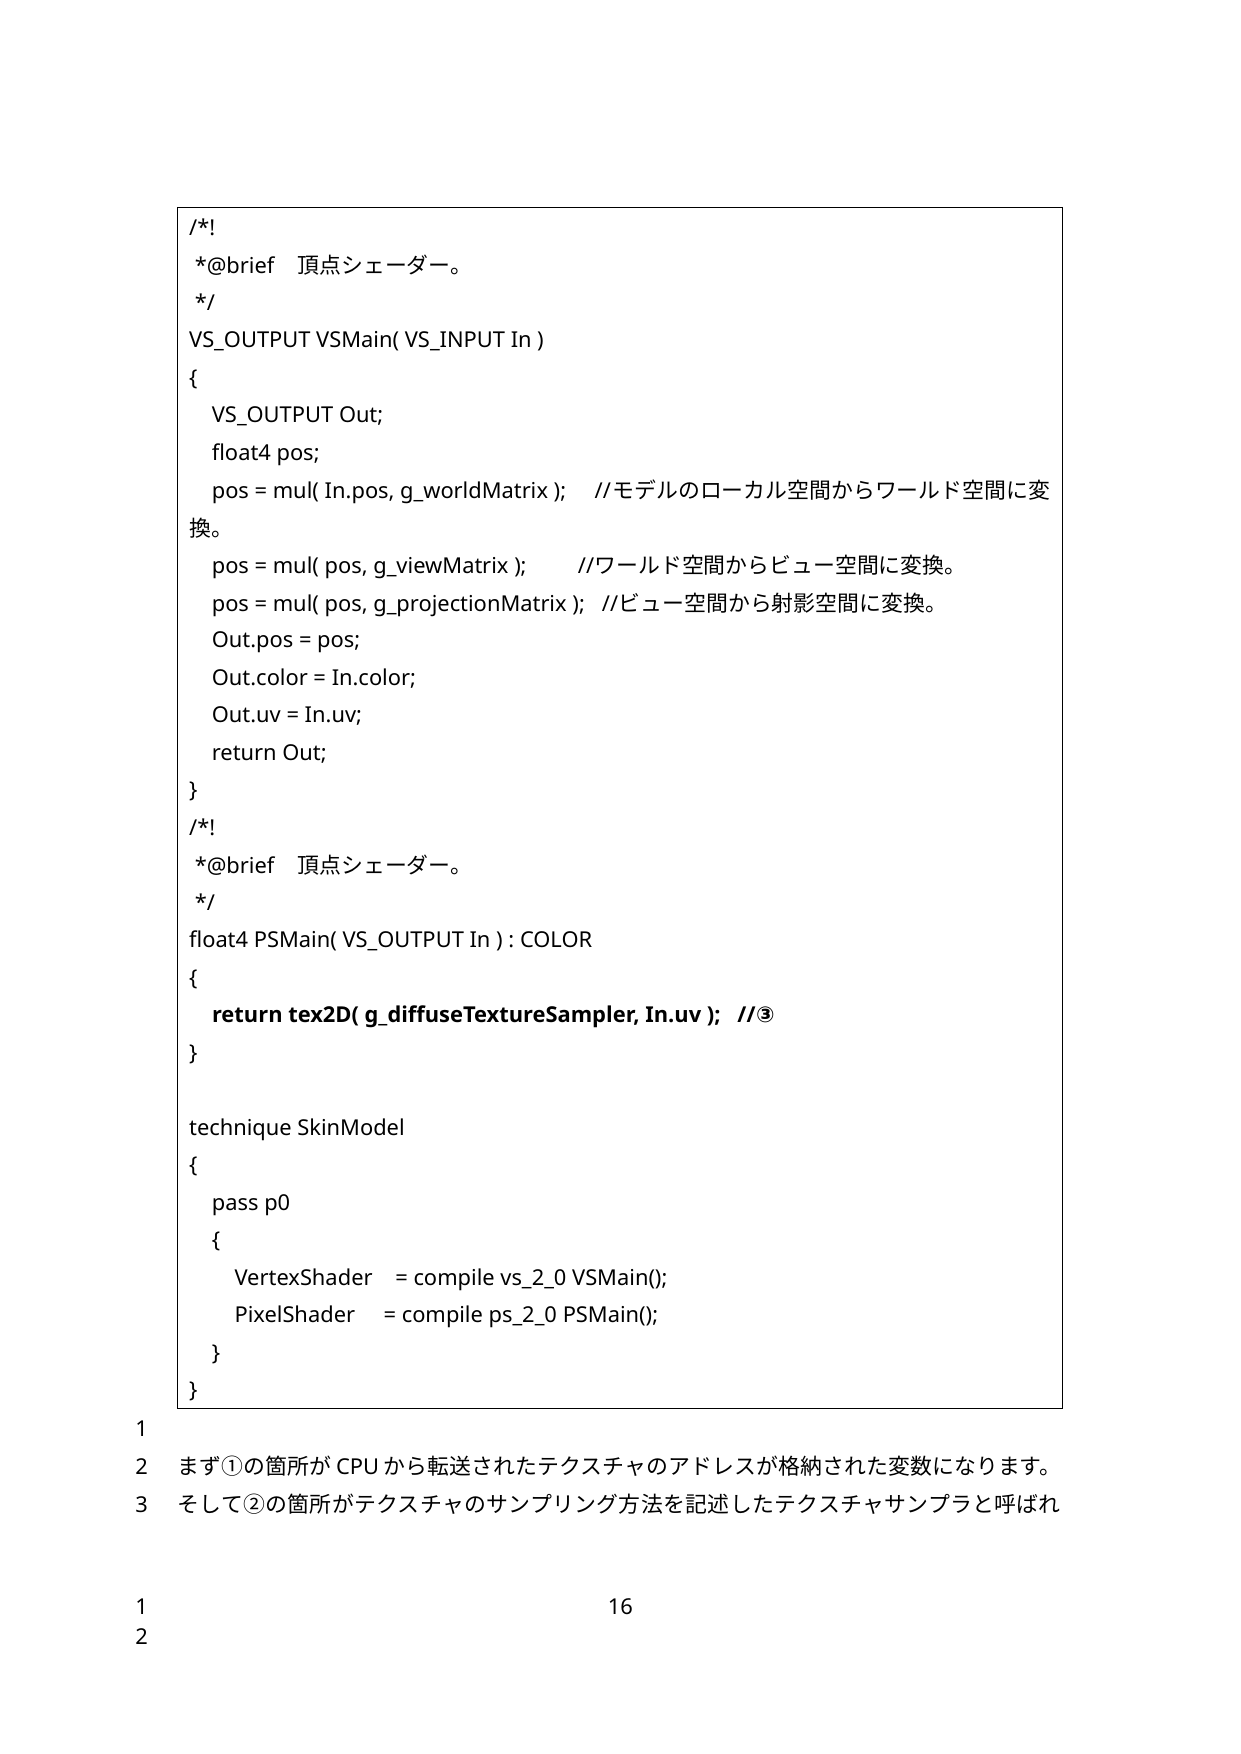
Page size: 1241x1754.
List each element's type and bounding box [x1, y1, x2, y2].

table_header [178, 208, 1062, 1408]
text [177, 1446, 1063, 1521]
